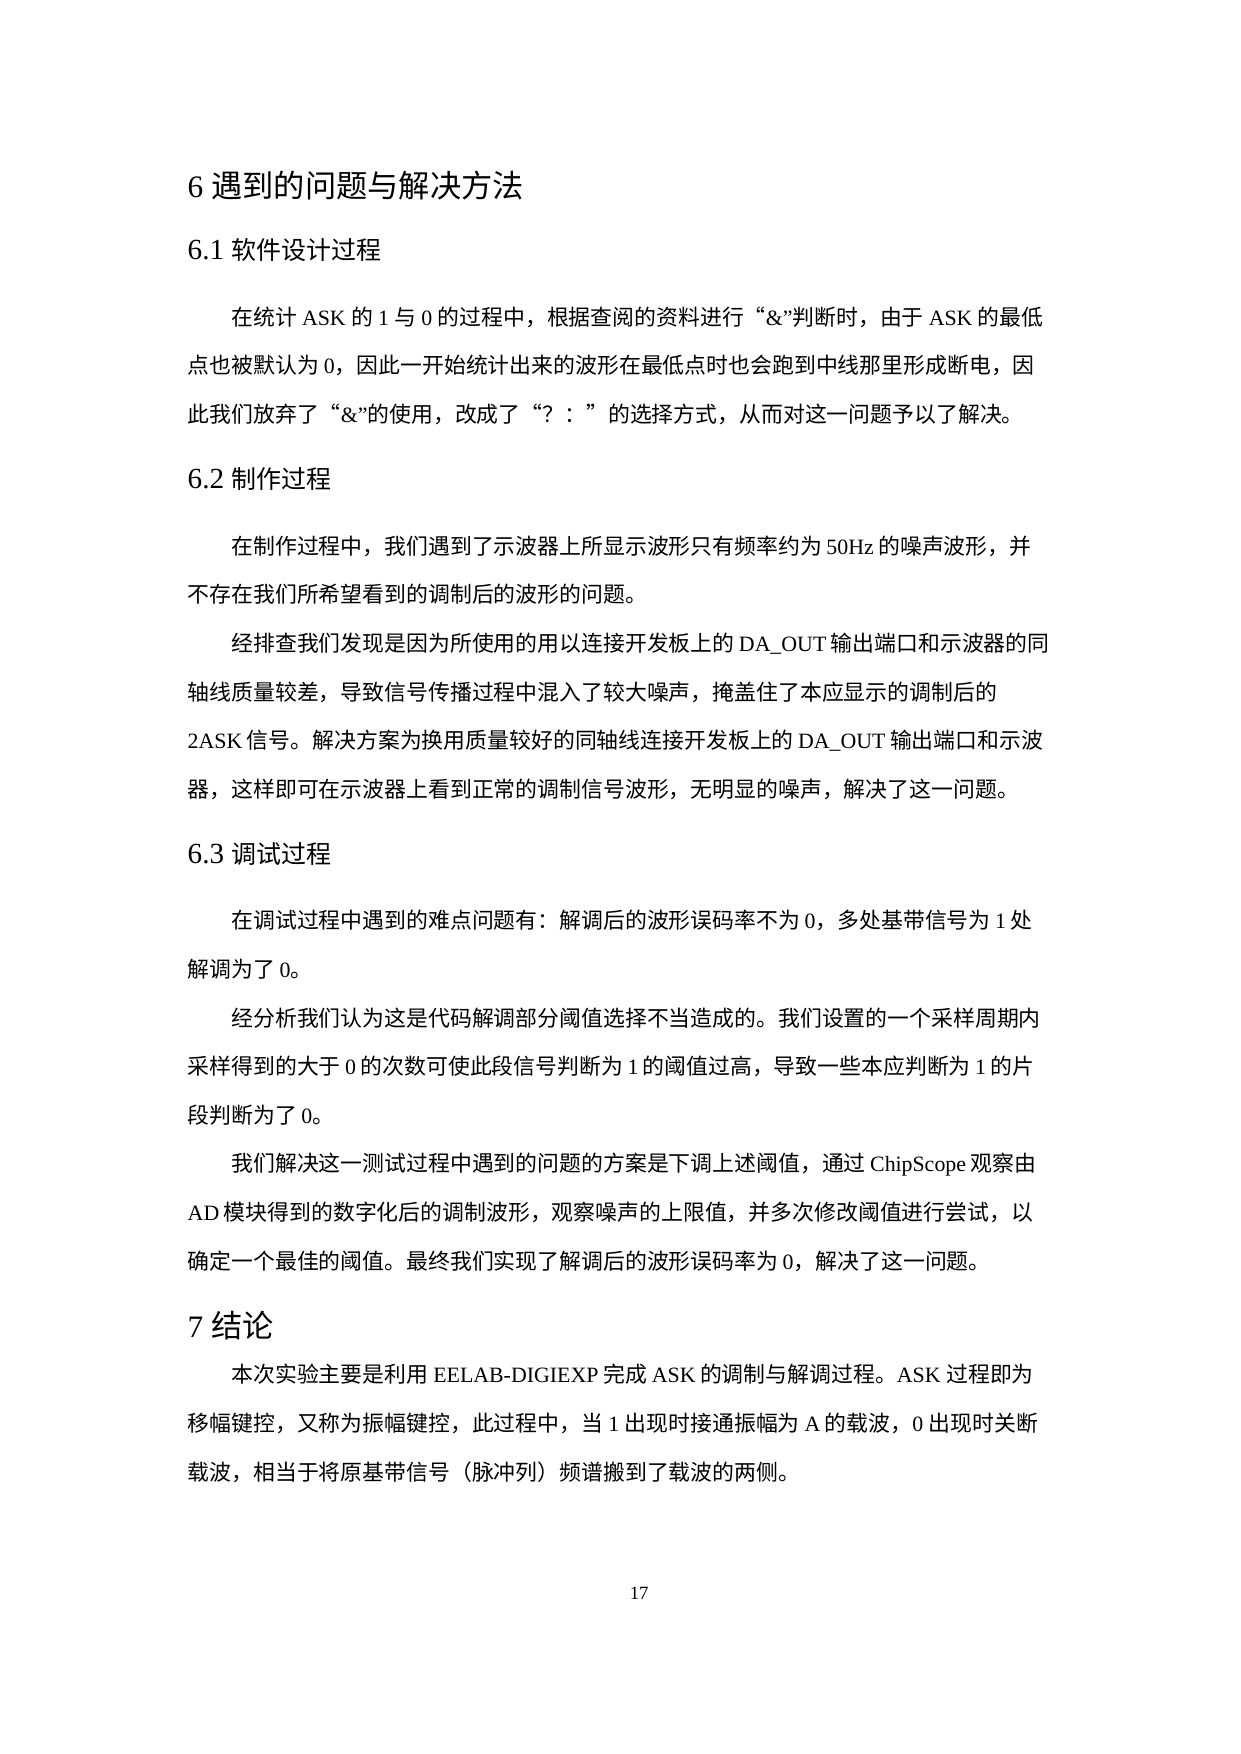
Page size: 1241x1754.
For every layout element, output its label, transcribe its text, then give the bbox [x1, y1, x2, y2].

subtitle 软件设计过程 [187, 216, 1053, 281]
text 本次实验主要是利用 EELAB-DIGIEXP 完成 ASK的调制与解调过程。ASK 过程即为移幅键控，又称为振幅键控，此过程中，当 1 出现时接通振幅为 A 的载波，0 出现时关断载波，相当于将原基带信号（脉冲列）频谱搬到了载波的两侧。 [187, 1357, 1053, 1487]
text 在制作过程中，我们遇到了示波器上所显示波形只有频率约为50Hz的噪声波形，并不存在我们所希望看到的调制后的波形的问题。 [187, 528, 1053, 609]
text 在统计 ASK 的 1 与 0 的过程中，根据查阅的资料进行“&”判断时，由于 ASK 的最低点也被默认为 0，因此一开始统计出来的波形在最低点时也会跑到中线那里形成断电，因此我们放弃了“&”的使用，改成了“？：”的选择方式，从而对这一问题予以了解决。 [187, 299, 1053, 429]
text 我们解决这一测试过程中遇到的问题的方案是下调上述阈值，通过ChipScope观察由AD模块得到的数字化后的调制波形，观察噪声的上限值，并多次修改阈值进行尝试，以确定一个最佳的阈值。最终我们实现了解调后的波形误码率为0，解决了这一问题。 [187, 1146, 1053, 1276]
text 经分析我们认为这是代码解调部分阈值选择不当造成的。我们设置的一个采样周期内采样得到的大于0的次数可使此段信号判断为1的阈值过高，导致一些本应判断为1的片段判断为了0。 [187, 1000, 1053, 1130]
subtitle 遇到的问题与解决方法 [187, 151, 1053, 216]
text 经排查我们发现是因为所使用的用以连接开发板上的DA_OUT输出端口和示波器的同轴线质量较差，导致信号传播过程中混入了较大噪声，掩盖住了本应显示的调制后的2ASK信号。解决方案为换用质量较好的同轴线连接开发板上的DA_OUT输出端口和示波器，这样即可在示波器上看到正常的调制信号波形，无明显的噪声，解决了这一问题。 [187, 625, 1053, 804]
subtitle 制作过程 [187, 445, 1053, 510]
subtitle 结论 [187, 1292, 1053, 1357]
subtitle 调试过程 [187, 820, 1053, 885]
text 在调试过程中遇到的难点问题有：解调后的波形误码率不为0，多处基带信号为1处解调为了0。 [187, 903, 1053, 984]
